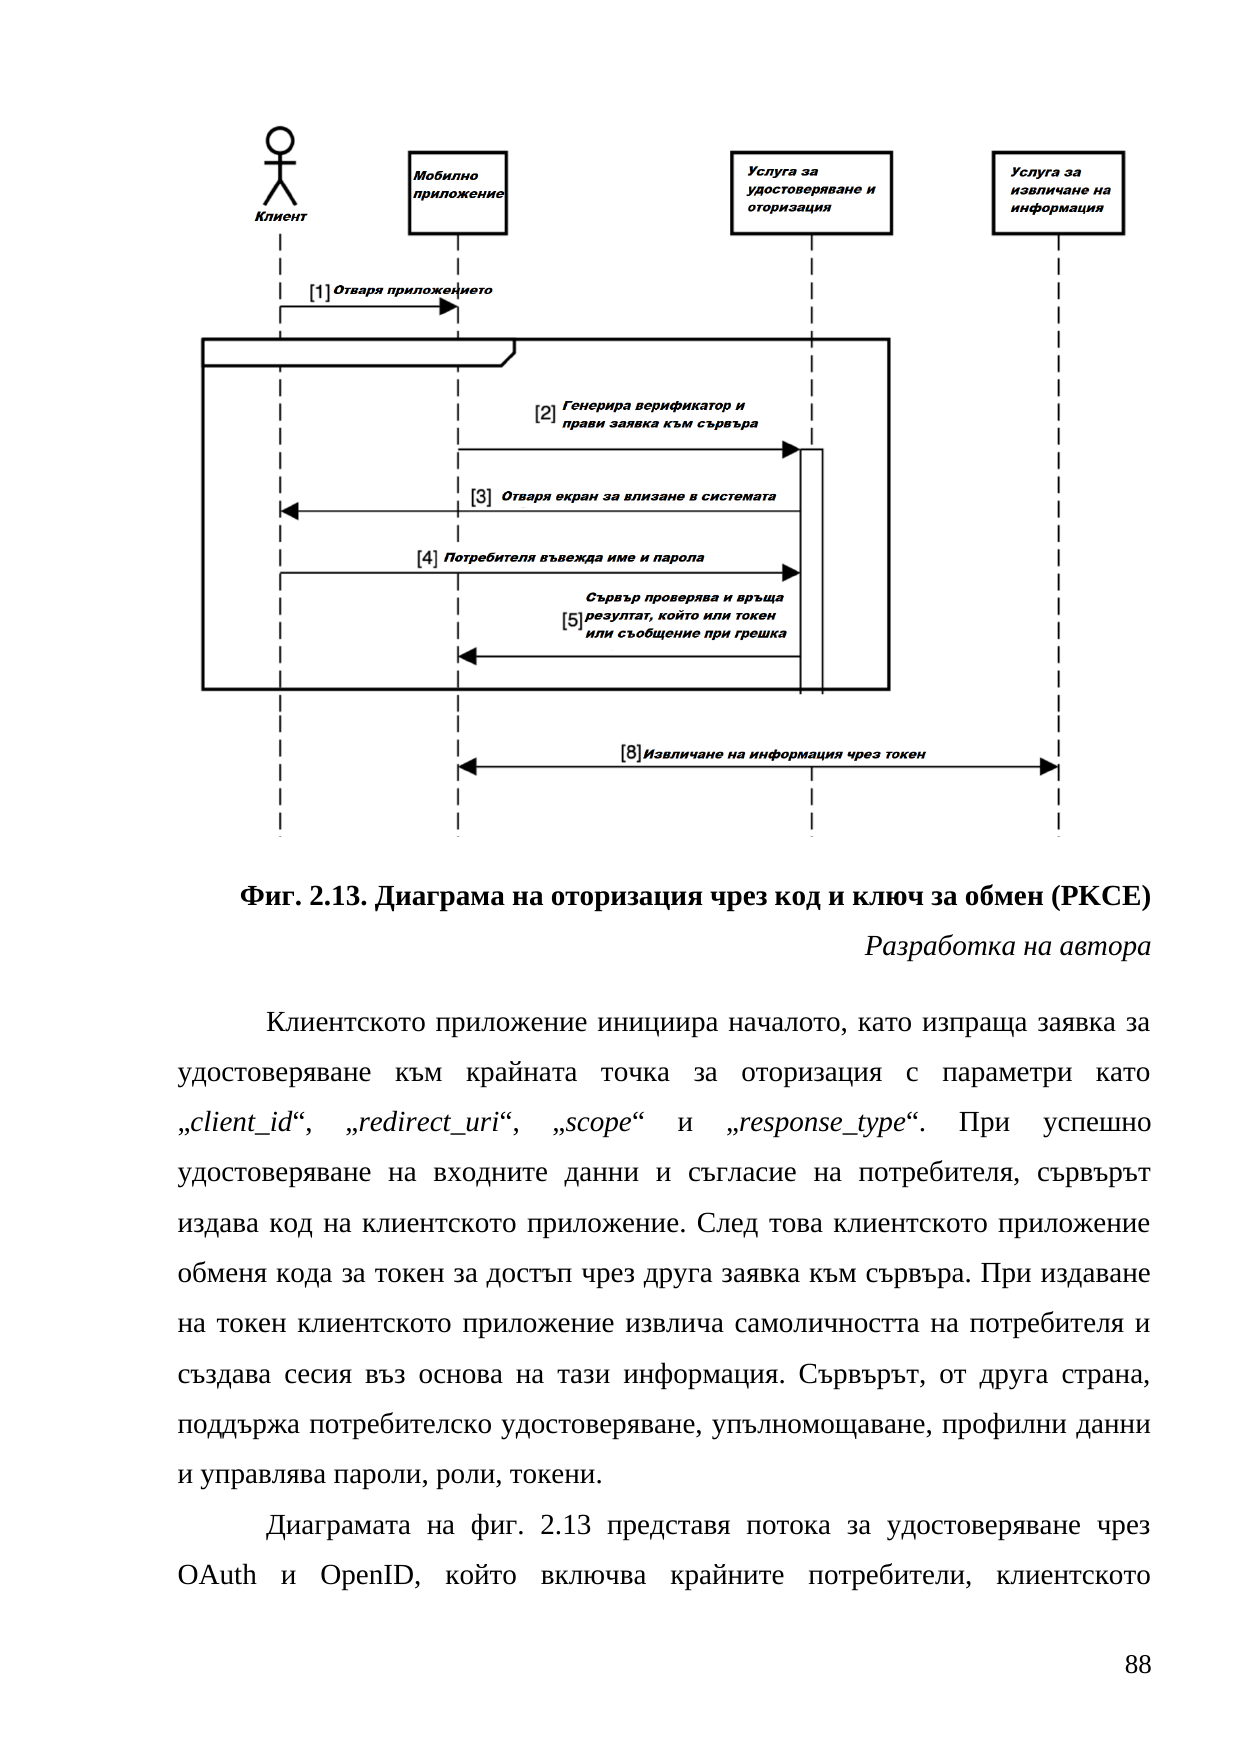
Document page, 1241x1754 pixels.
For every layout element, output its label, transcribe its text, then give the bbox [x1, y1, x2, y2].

title Фиг. 2.13. Диаграма на оторизация чрез код и ключ за обмен (PKCE) [177, 878, 1152, 912]
picture [195, 118, 1134, 837]
title Разработка на автора [177, 928, 1152, 962]
text Клиентското приложение инициира началото, като изпраща заявка за удостоверяване към крайната точка за оторизация с параметри като „client_id“, „redirect_uri“, „scope“ и „response_type“. При успешно удостоверяване на входните данни и съгласие на потребителя, сървърът издава код на клиентското приложение. След това клиентското приложение обменя кода за токен за достъп чрез друга заявка към сървъра. При издаване на токен клиентското приложение извлича самоличността на потребителя и създава сесия въз основа на тази информация. Сървърът, от друга страна, поддържа потребителско удостоверяване, упълномощаване, профилни данни и управлява пароли, роли, токени. [177, 1004, 1152, 1490]
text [177, 1507, 1152, 1591]
